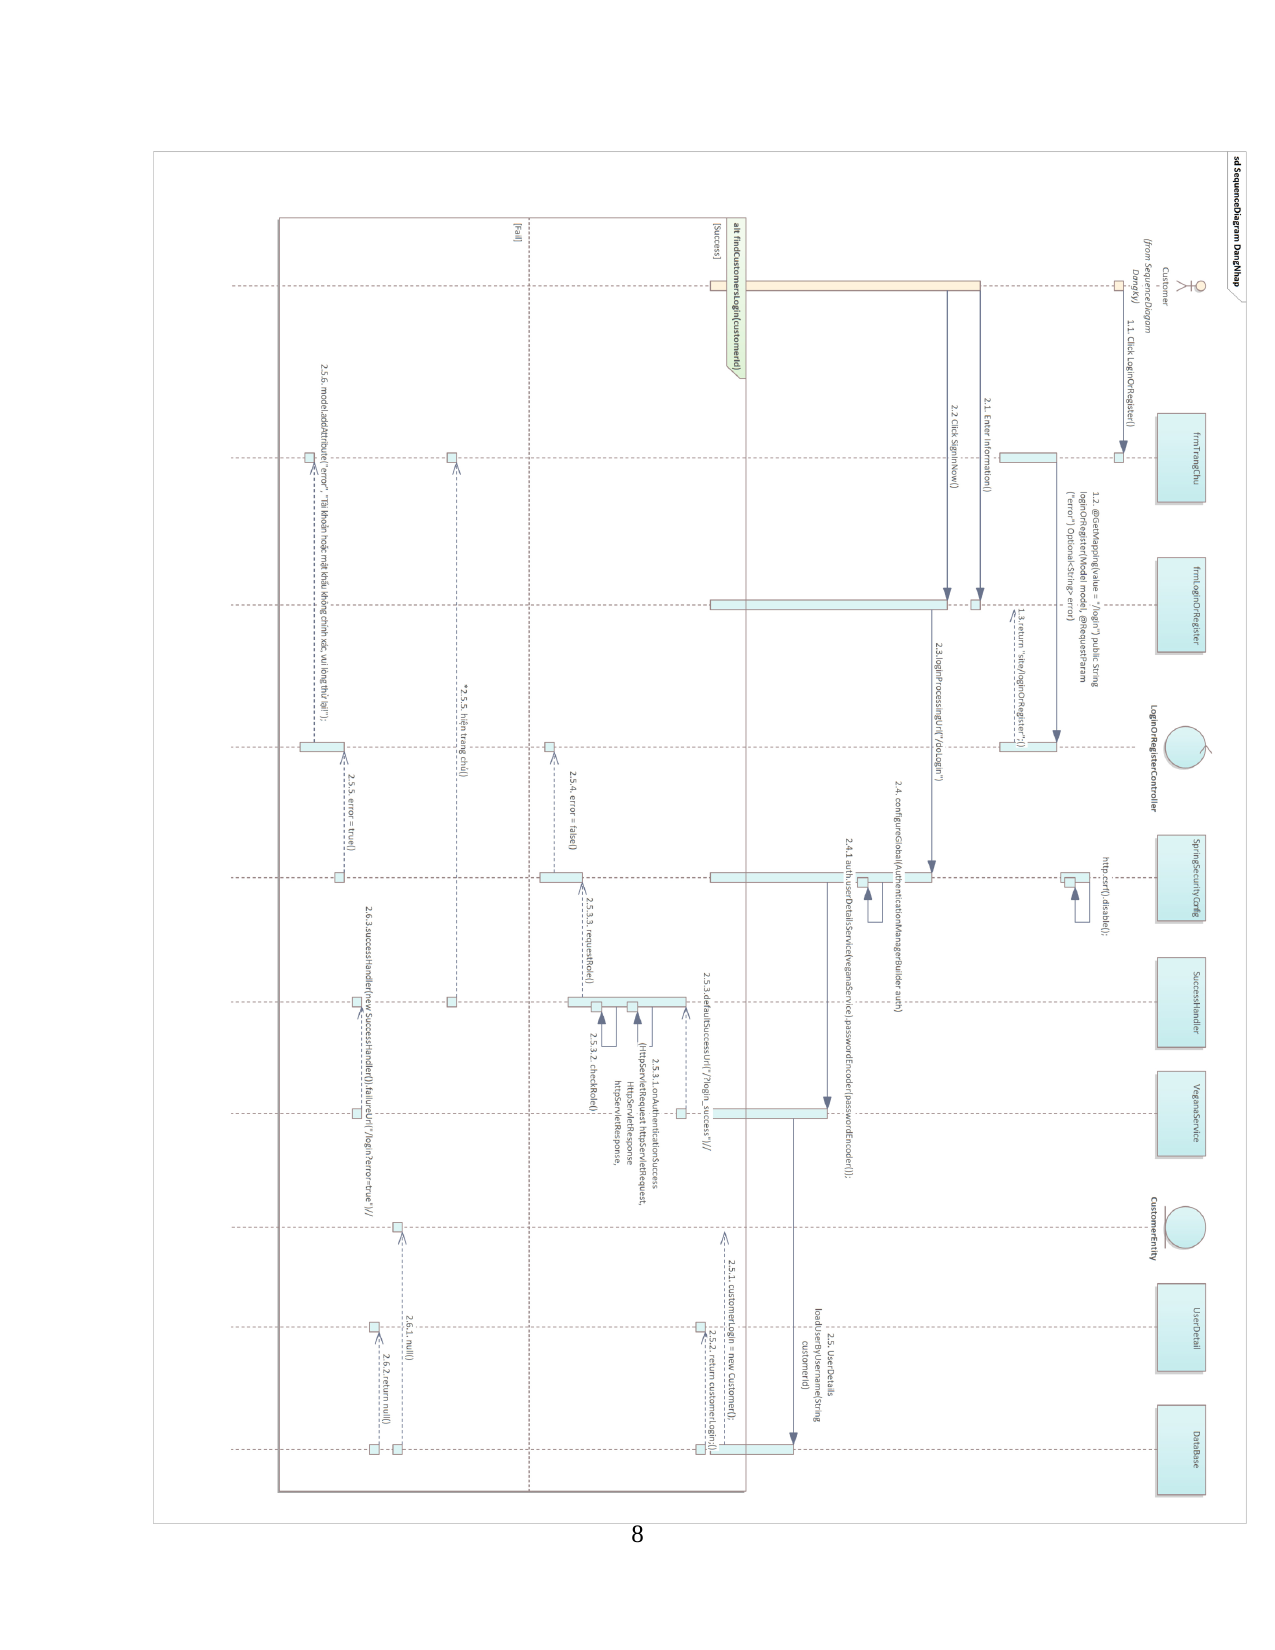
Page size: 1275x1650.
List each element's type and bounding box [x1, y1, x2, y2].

picture [154, 152, 1246, 1524]
